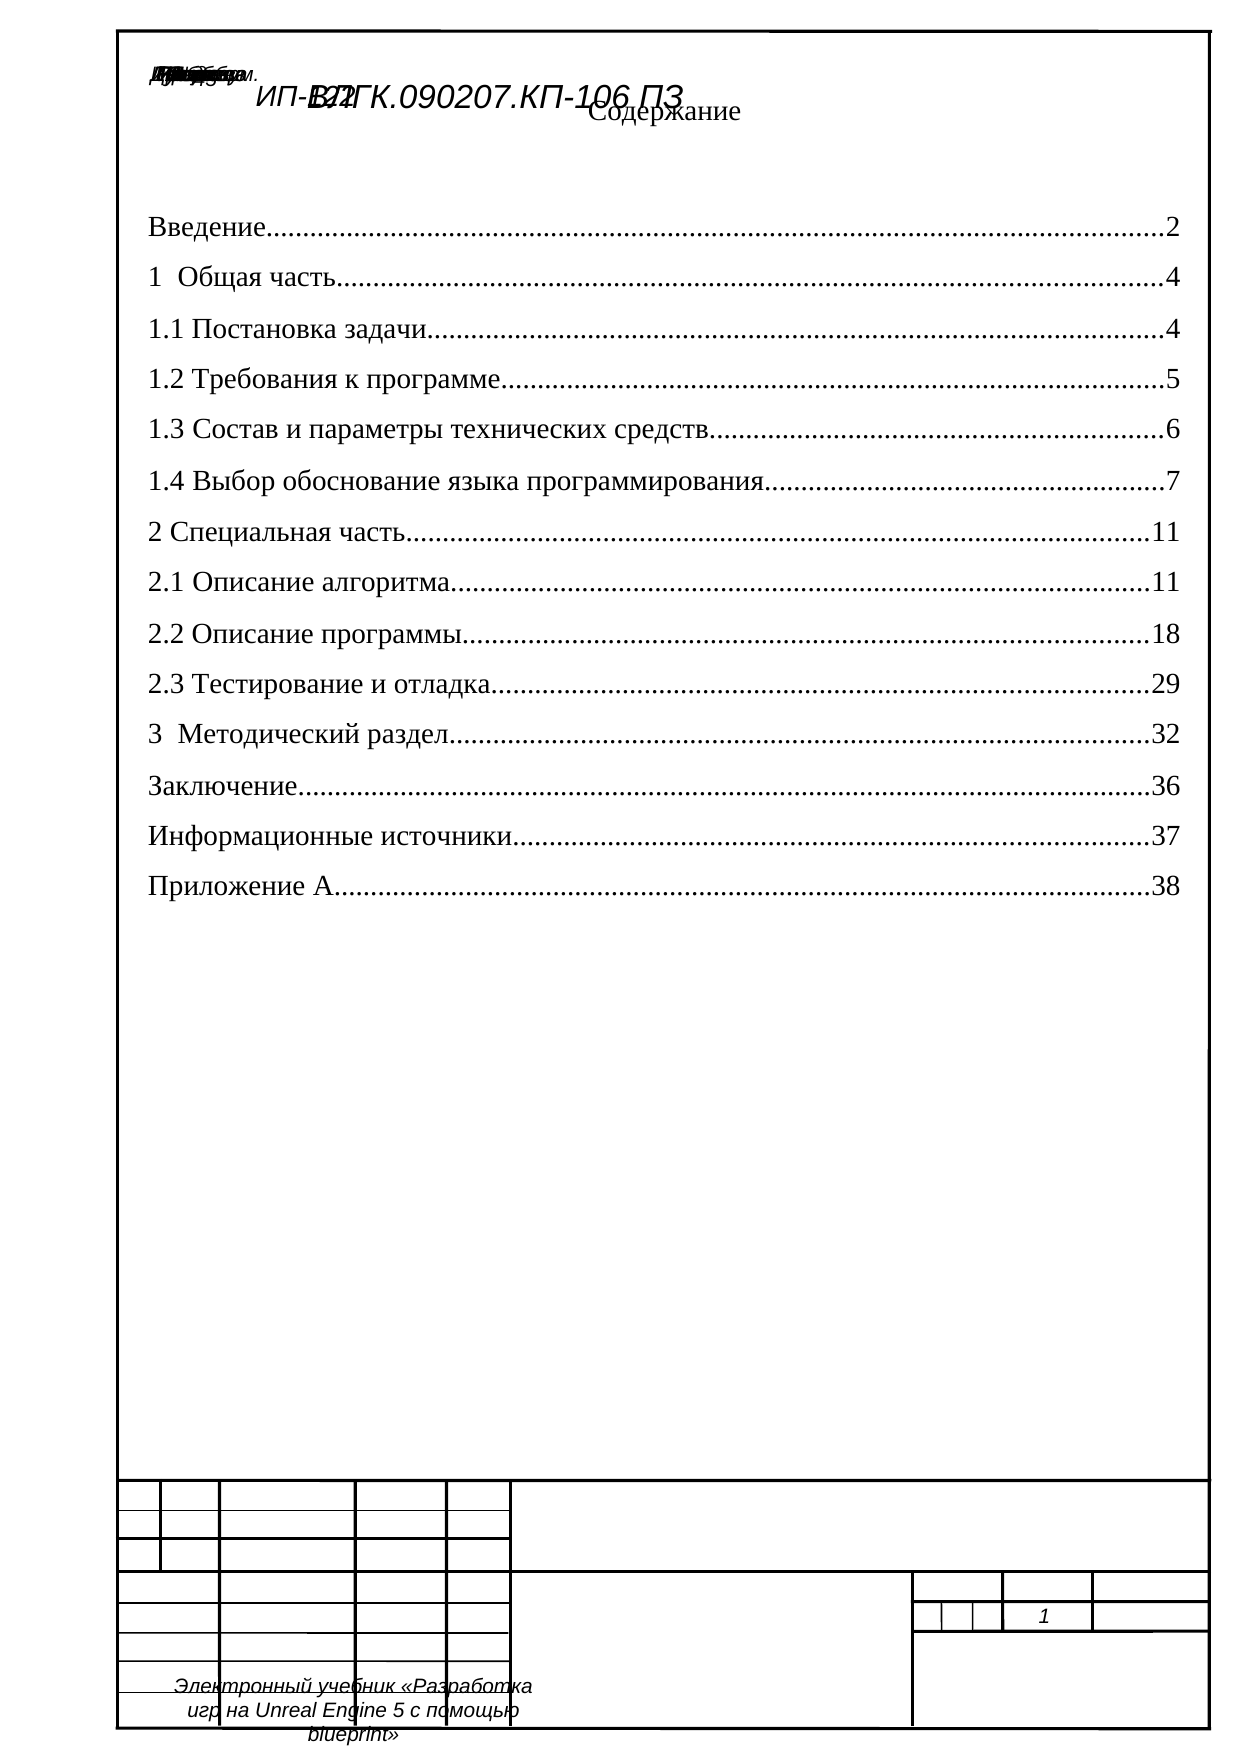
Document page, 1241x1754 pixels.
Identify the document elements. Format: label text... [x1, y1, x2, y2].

text Содержание [148, 93, 1181, 126]
